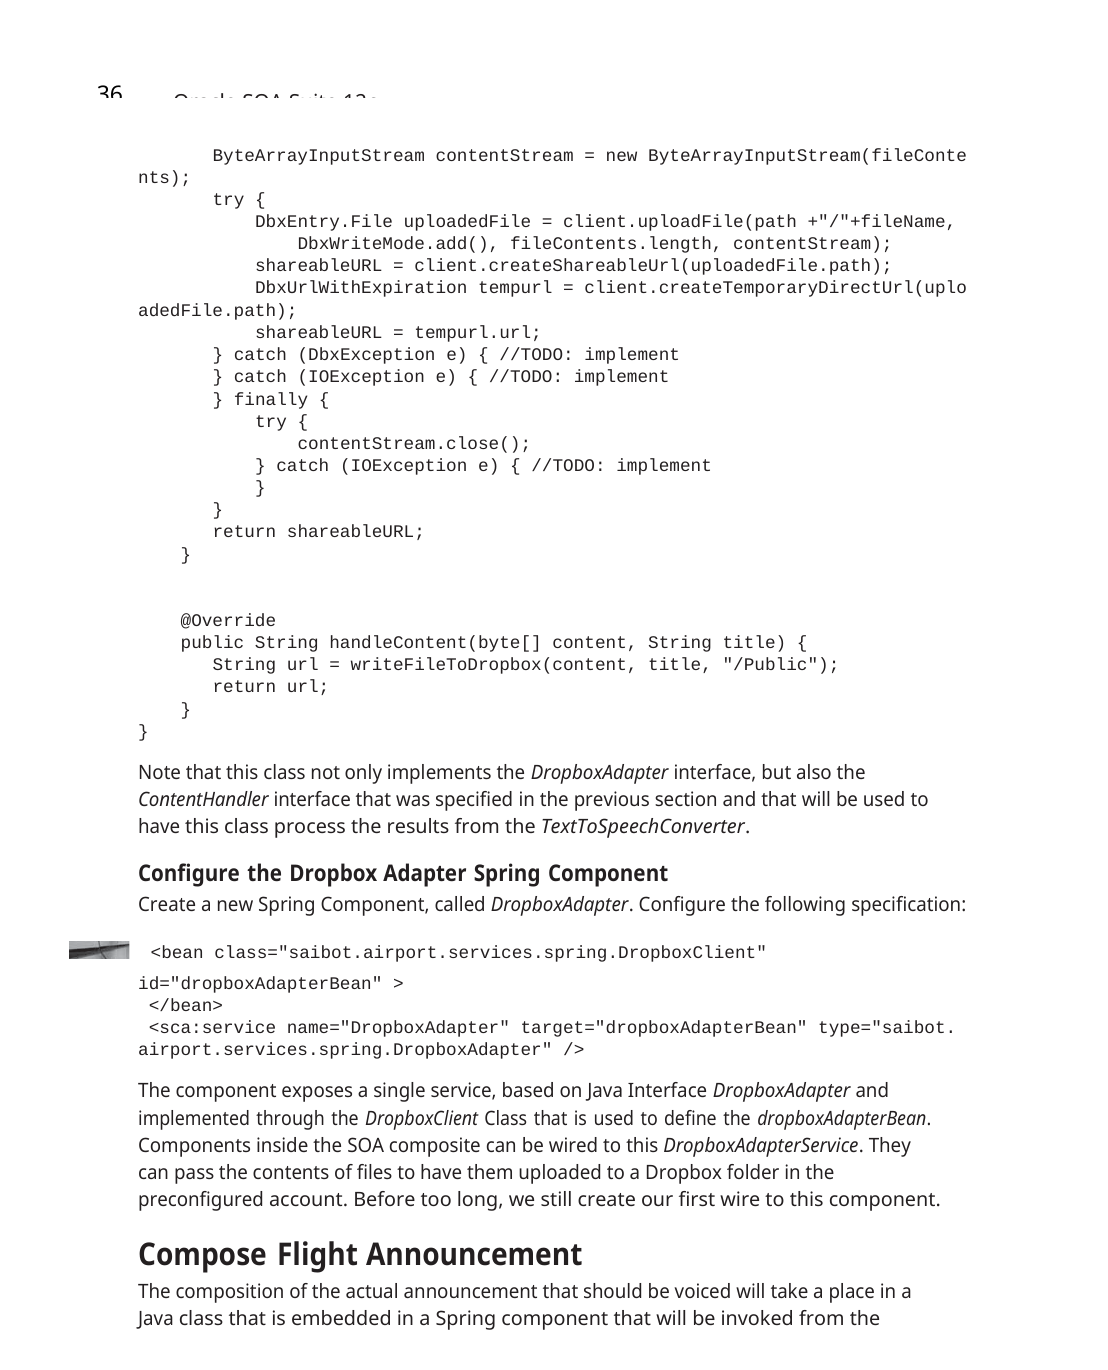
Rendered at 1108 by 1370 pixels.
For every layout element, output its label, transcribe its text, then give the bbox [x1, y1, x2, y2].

text } catch (IOException e) { //TODO: implement [255, 457, 1107, 477]
text contentStream.close(); [297, 434, 1107, 454]
text } [180, 700, 1107, 720]
subtitle Compose Flight Announcement [138, 1232, 1107, 1275]
text ByteArrayInputStream contentStream = new ByteArrayInputStream(fileConte [212, 146, 1107, 167]
text try { [255, 412, 1107, 432]
text } [255, 479, 1107, 499]
text shareableURL = client.createShareableUrl(uploadedFile.path); DbxUrlWithExpiration tempurl = client.createTemporaryDirectUrl(uplo [255, 257, 1103, 299]
text <bean class="saibot.airport.services.spring.DropboxClient" id="dropboxAdapterBean" > [69, 941, 767, 994]
text public String handleContent(byte[] content, String title) { String url = writeFileToDropbox(content, title, "/Public"); return url; [180, 633, 841, 698]
text The composition of the actual announcement that should be voiced will take a place in a Java class that is embedded in a Spring component that will be invoked from the [138, 1277, 936, 1332]
text DbxEntry.File uploadedFile = client.uploadFile(path +"/"+fileName, DbxWriteMode.add(), fileContents.length, contentStream); [255, 213, 958, 255]
text Create a new Spring Component, called DropboxAdapter. Configure the following specification: [138, 890, 1107, 917]
text } [138, 722, 1107, 742]
text return shareableURL; [212, 523, 1107, 543]
text } [212, 501, 1107, 521]
text </bean> [148, 996, 1107, 1017]
text The component exposes a single service, based on Java Interface DropboxAdapter and implemented through the DropboxClient Class that is used to define the dropboxAdapterBean. Components inside the SOA composite can be wired to this DropboxAdapterService. They can pass the contents of files to have them uploaded to a Dropbox folder in the preconfigured account. Before too long, we still create our first wire to this component. [138, 1077, 943, 1212]
text } catch (DbxException e) { //TODO: implement [212, 346, 1107, 366]
text nts); [0, 168, 191, 189]
text @Override [180, 612, 1107, 632]
picture [69, 941, 130, 959]
text adedFile.path); [138, 301, 1107, 322]
text Note that this class not only implements the DropboxAdapter interface, but also the ContentHandler interface that was specified in the previous section and that will be used to have this class process the results from the TextToSpeechConverter. [138, 759, 961, 839]
text } catch (IOException e) { //TODO: implement [212, 368, 1107, 388]
text } finally { [212, 390, 1107, 410]
text shareableURL = tempurl.url; [255, 324, 1107, 344]
subtitle Configure the Dropbox Adapter Spring Component [138, 857, 1107, 889]
text try { [212, 191, 1107, 211]
text } [180, 545, 1107, 565]
text <sca:service name="DropboxAdapter" target="dropboxAdapterBean" type="saibot. airport.services.spring.DropboxAdapter" /> [138, 1019, 958, 1061]
